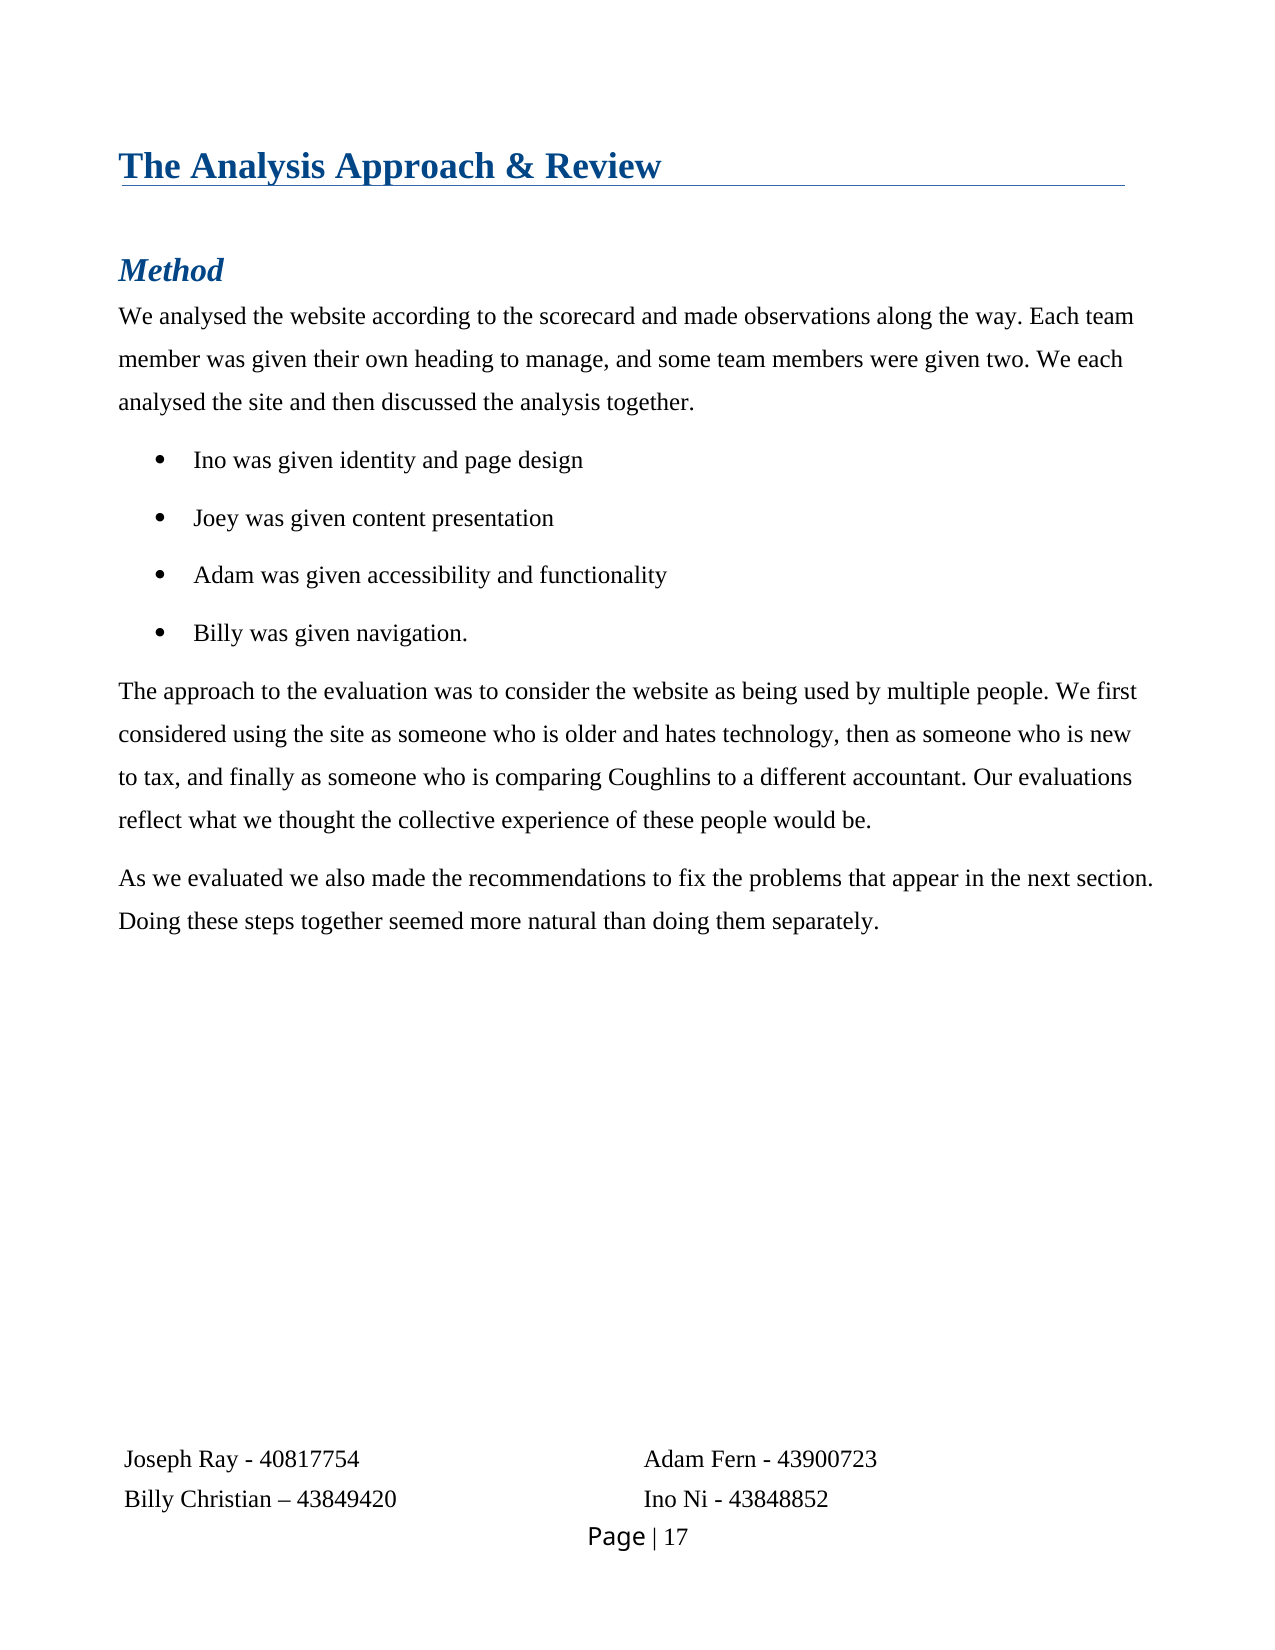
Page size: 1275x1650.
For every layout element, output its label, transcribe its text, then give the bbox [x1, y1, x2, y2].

list Adam was given accessibility and functionality [156, 560, 1157, 589]
subtitle The Analysis Approach & Review [118, 143, 1157, 229]
list Joey was given content presentation [156, 503, 1157, 531]
subtitle Method [118, 250, 1157, 288]
text We analysed the website according to the scorecard and made observations along the way. Each team member was given their own heading to manage, and some team members were given two. We each analysed the site and then discussed the analysis together. [118, 301, 1157, 416]
text The approach to the evaluation was to consider the website as being used by multiple people. We first considered using the site as someone who is older and hates technology, then as someone who is new to tax, and finally as someone who is comparing Coughlins to a different accountant. Our evaluations reflect what we thought the collective experience of these people would be. [118, 676, 1157, 834]
list Ino was given identity and page design [156, 445, 1157, 474]
text As we evaluated we also made the recommendations to fix the problems that appear in the next section. Doing these steps together seemed more natural than doing them separately. [118, 863, 1157, 935]
list Billy was given navigation. [156, 618, 1157, 647]
